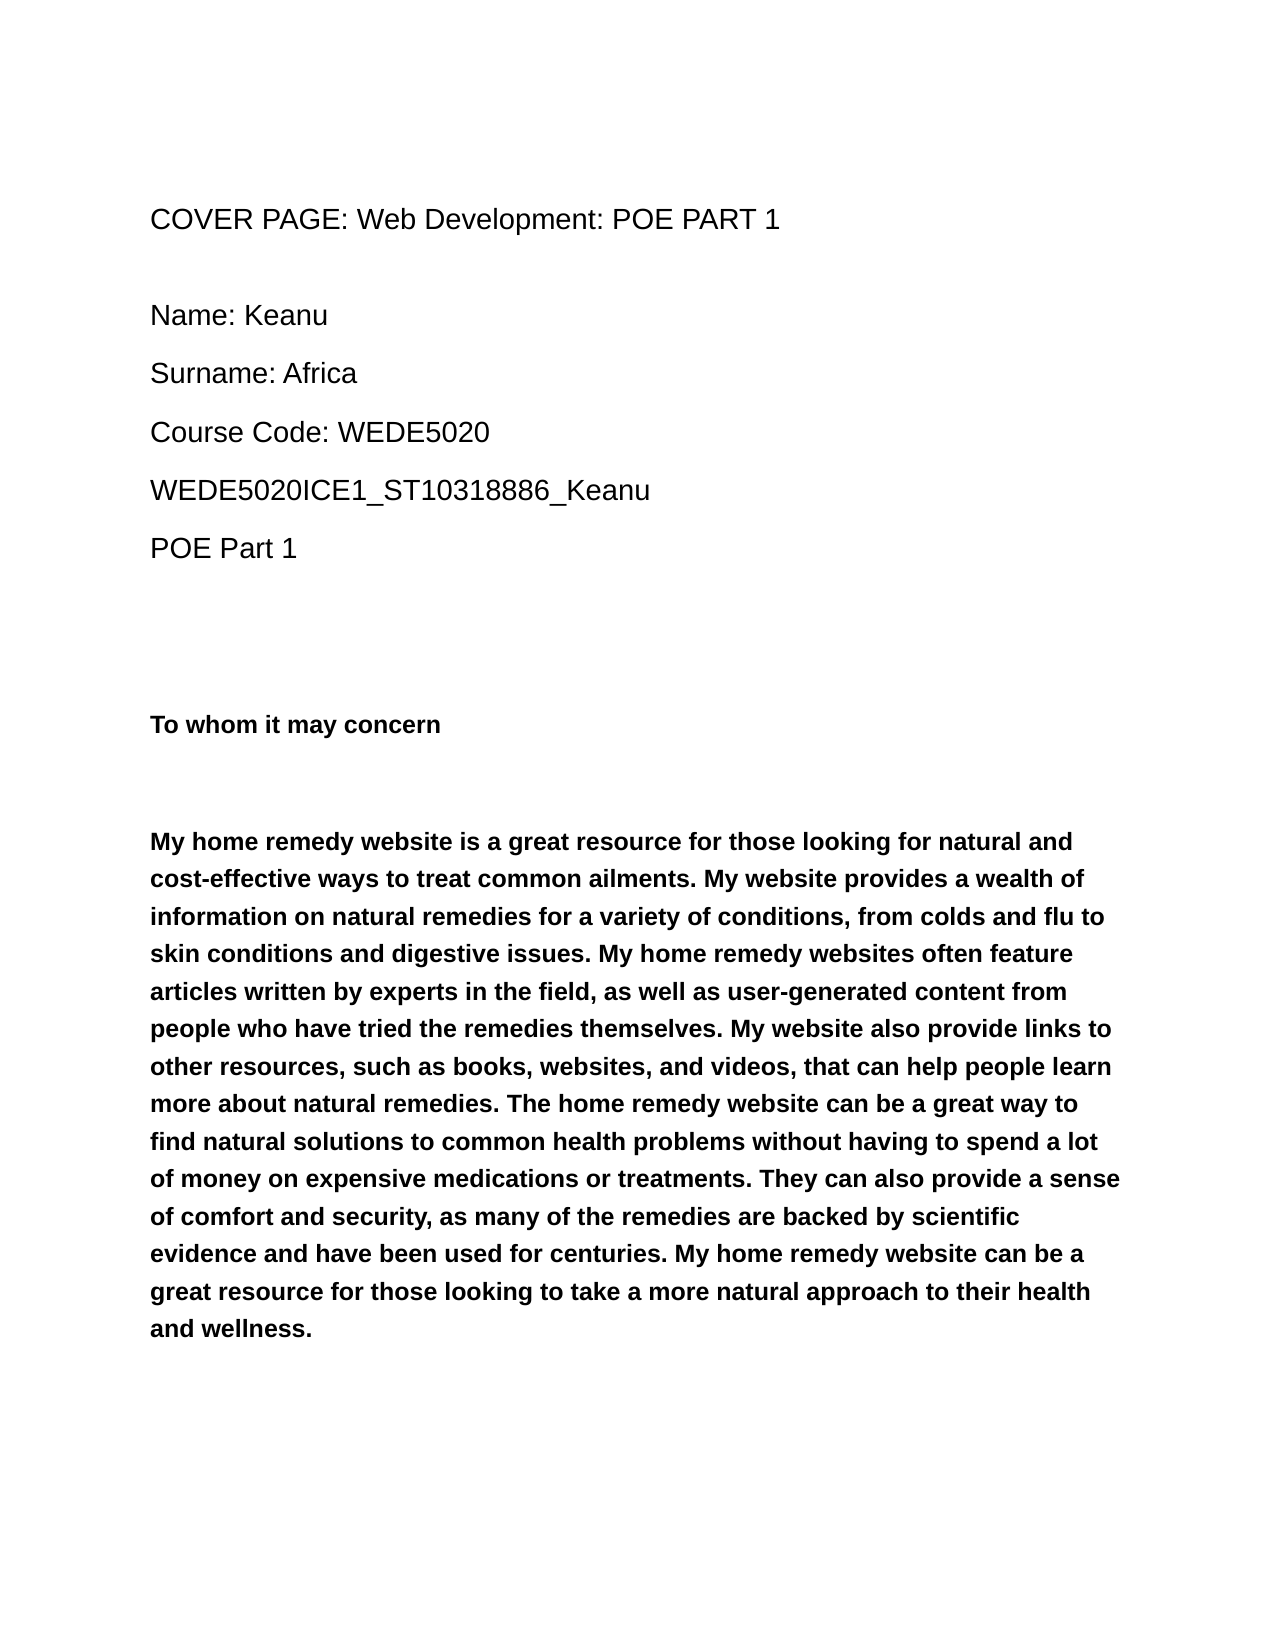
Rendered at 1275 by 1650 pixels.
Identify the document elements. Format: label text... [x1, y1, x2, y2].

text To whom it may concern [150, 704, 1125, 741]
text Course Code: WEDE5020 [150, 412, 1125, 449]
text My home remedy website is a great resource for those looking for natural and cost-effective ways to treat common ailments. My website provides a wealth of information on natural remedies for a variety of conditions, from colds and flu to skin conditions and digestive issues. My home remedy websites often feature articles written by experts in the field, as well as user-generated content from people who have tried the remedies themselves. My website also provide links to other resources, such as books, websites, and videos, that can help people learn more about natural remedies. The home remedy website can be a great way to find natural solutions to common health problems without having to spend a lot of money on expensive medications or treatments. They can also provide a sense of comfort and security, as many of the remedies are backed by scientific evidence and have been used for centuries. My home remedy website can be a great resource for those looking to take a more natural approach to their health and wellness. [150, 820, 1125, 1345]
text WEDE5020ICE1_ST10318886_Keanu [150, 470, 1125, 508]
text COVER PAGE: Web Development: POE PART 1 [150, 199, 1125, 237]
text Name: Keanu [150, 295, 1125, 333]
text Surname: Africa [150, 354, 1125, 391]
text POE Part 1 [150, 529, 1125, 566]
